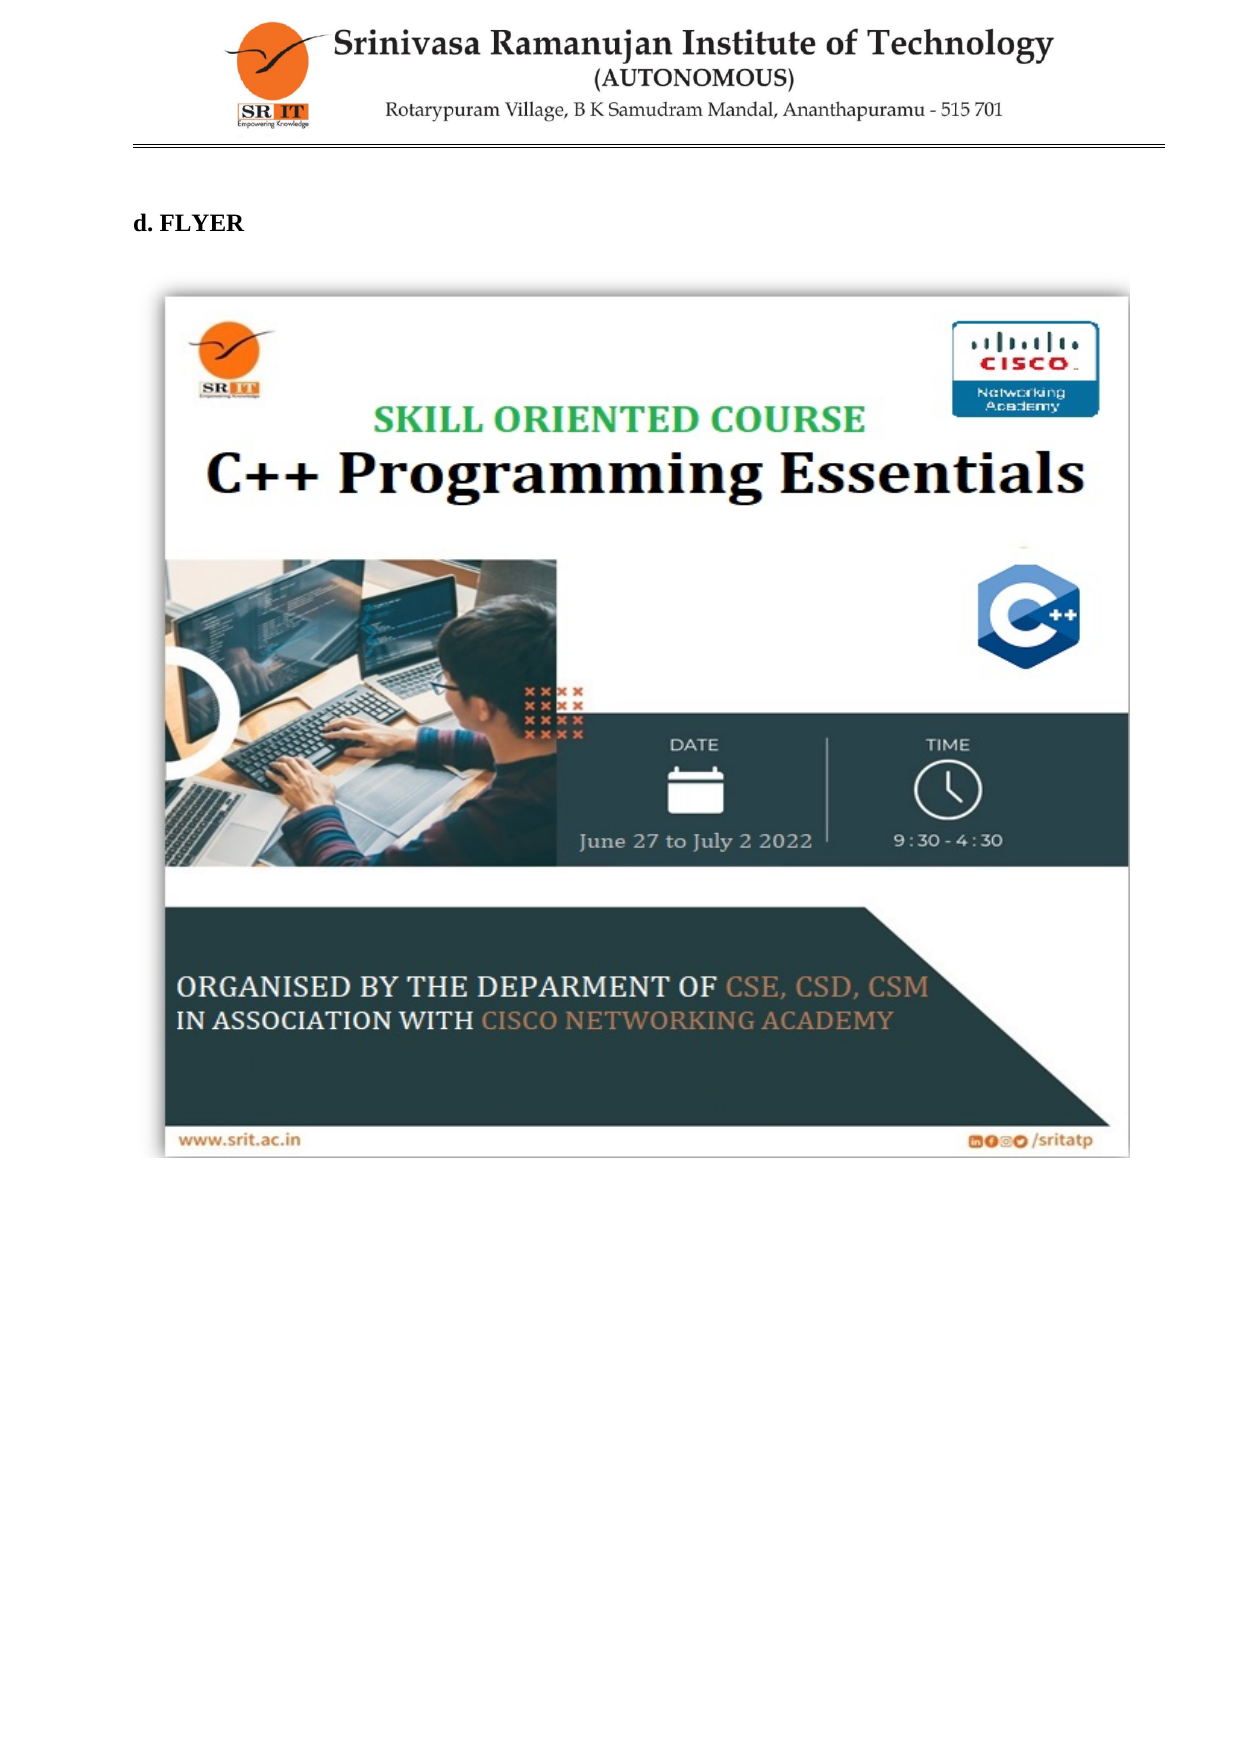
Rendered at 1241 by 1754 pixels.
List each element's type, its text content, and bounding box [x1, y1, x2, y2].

text d. FLYER [133, 208, 1165, 237]
picture [132, 268, 1130, 1158]
picture [200, 12, 1062, 143]
